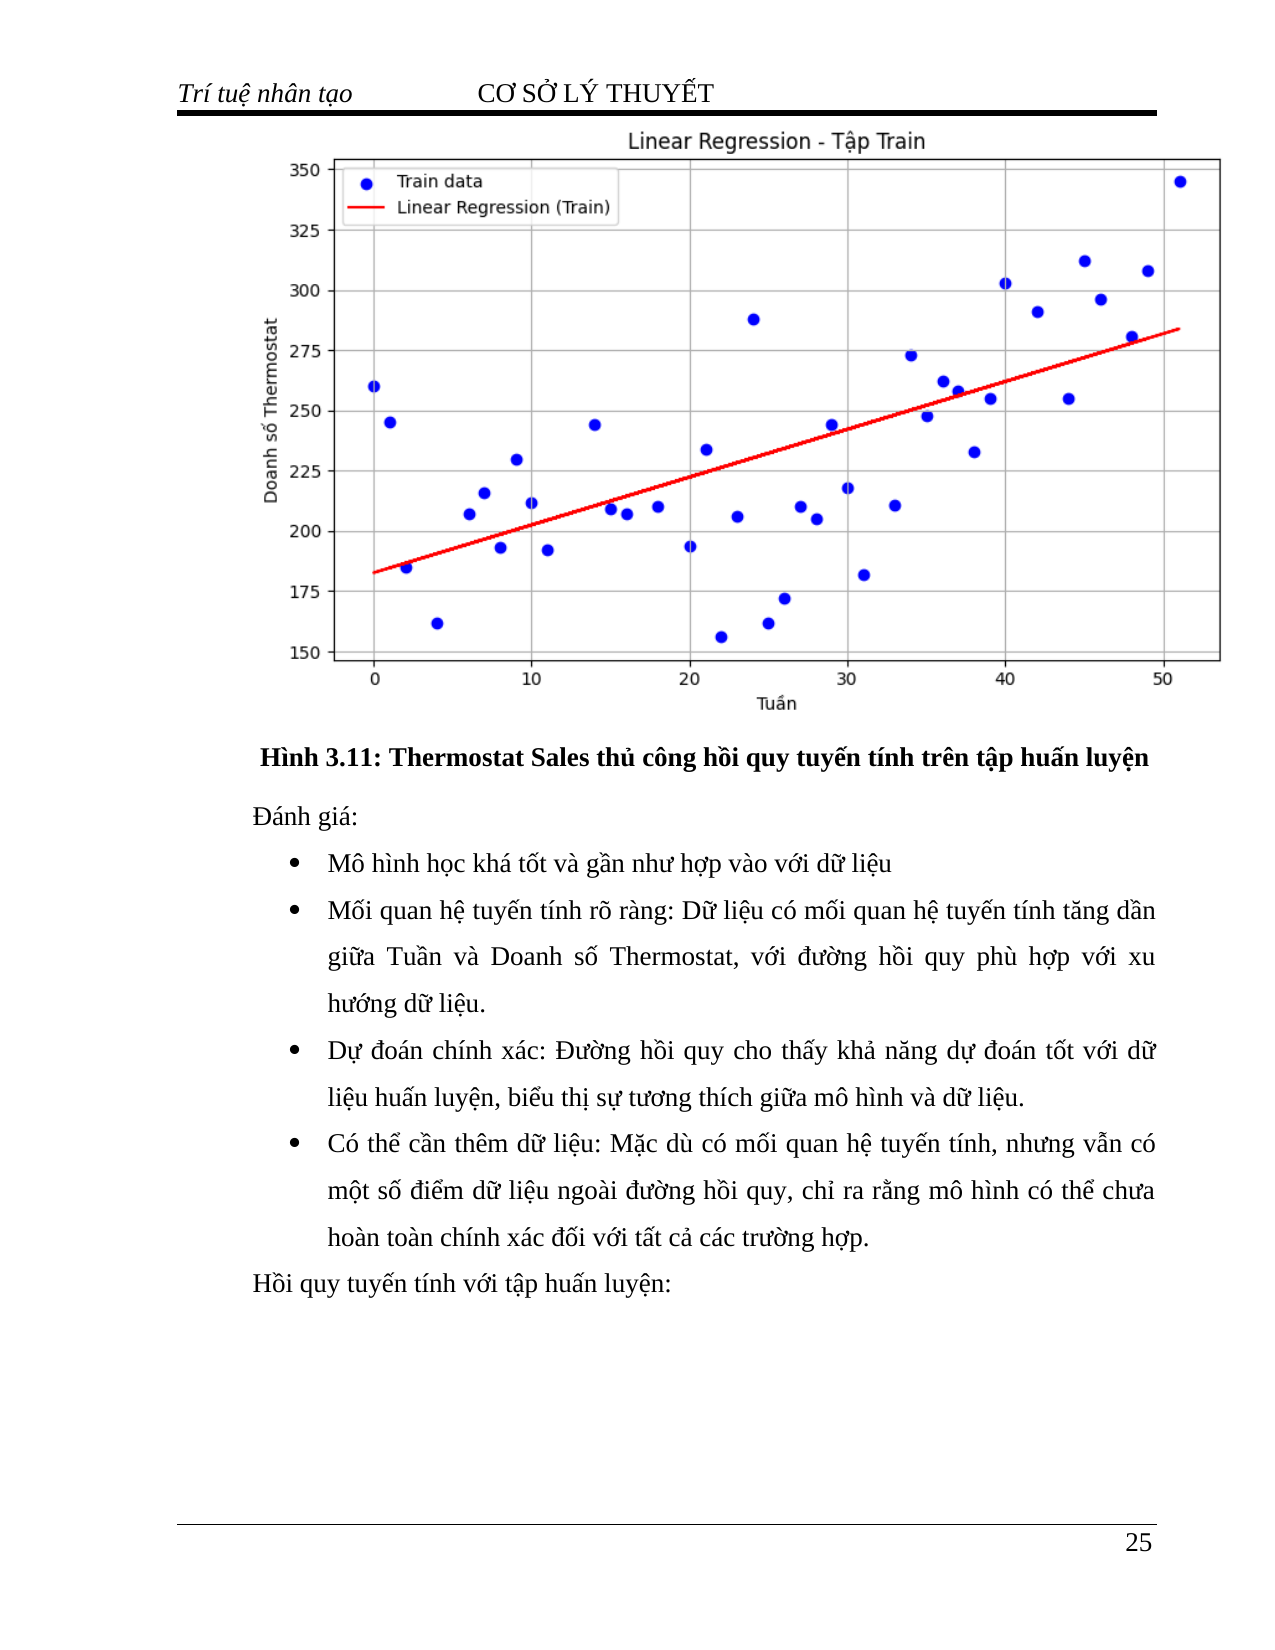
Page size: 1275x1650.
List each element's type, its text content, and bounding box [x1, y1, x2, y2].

list Mối quan hệ tuyến tính rõ ràng: Dữ liệu có mối quan hệ tuyến tính tăng dần giữa Tuần và Doanh số Thermostat, với đường hồi quy phù hợp với xu hướng dữ liệu. [290, 894, 1157, 1018]
text Đánh giá: [177, 800, 1157, 831]
picture [252, 118, 1232, 726]
list Dự đoán chính xác: Đường hồi quy cho thấy khả năng dự đoán tốt với dữ liệu huấn luyện, biểu thị sự tương thích giữa mô hình và dữ liệu. [290, 1034, 1157, 1112]
text Hồi quy tuyến tính với tập huấn luyện: [177, 1267, 1157, 1298]
list Mô hình học khá tốt và gần như hợp vào với dữ liệu [290, 847, 1157, 878]
list Có thể cần thêm dữ liệu: Mặc dù có mối quan hệ tuyến tính, nhưng vẫn có một số điểm dữ liệu ngoài đường hồi quy, chỉ ra rằng mô hình có thể chưa hoàn toàn chính xác đối với tất cả các trường hợp. [290, 1127, 1157, 1252]
